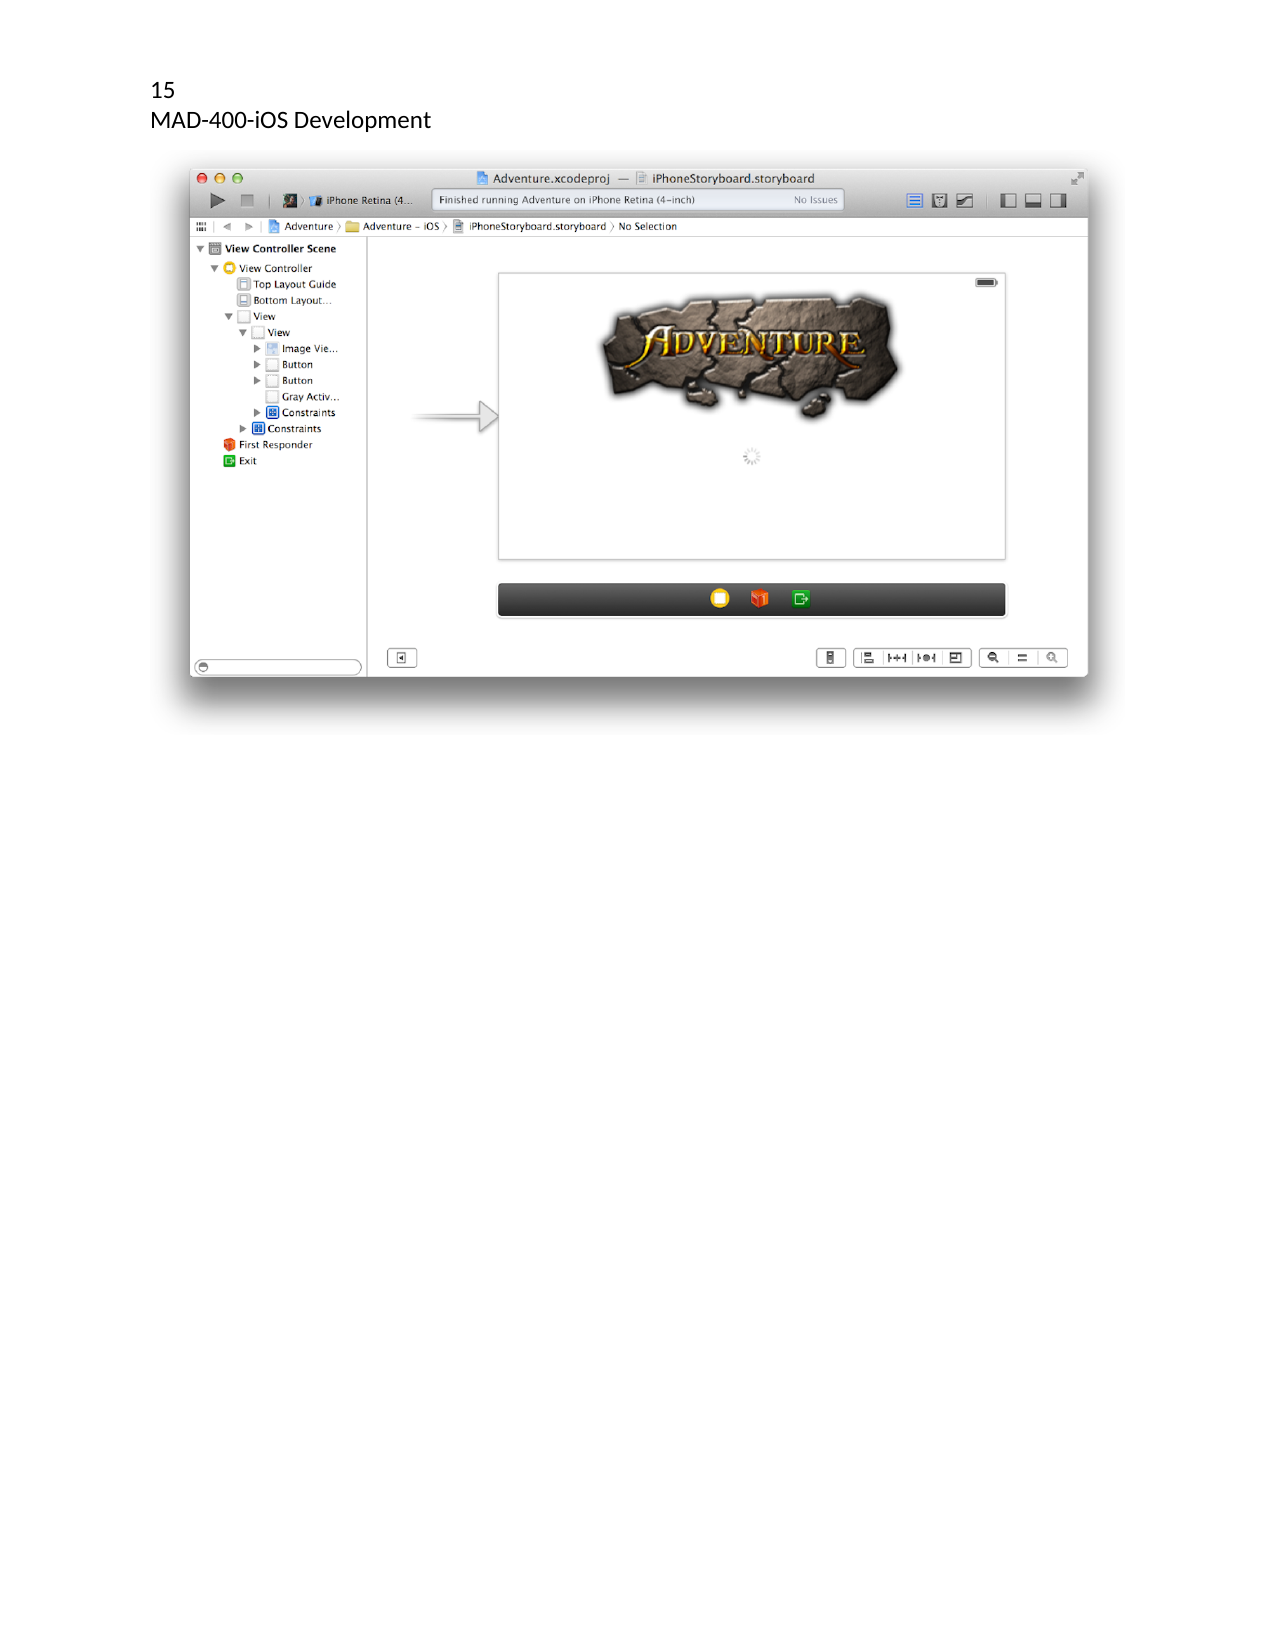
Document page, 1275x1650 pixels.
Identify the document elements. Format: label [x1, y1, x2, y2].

picture [150, 150, 1125, 735]
